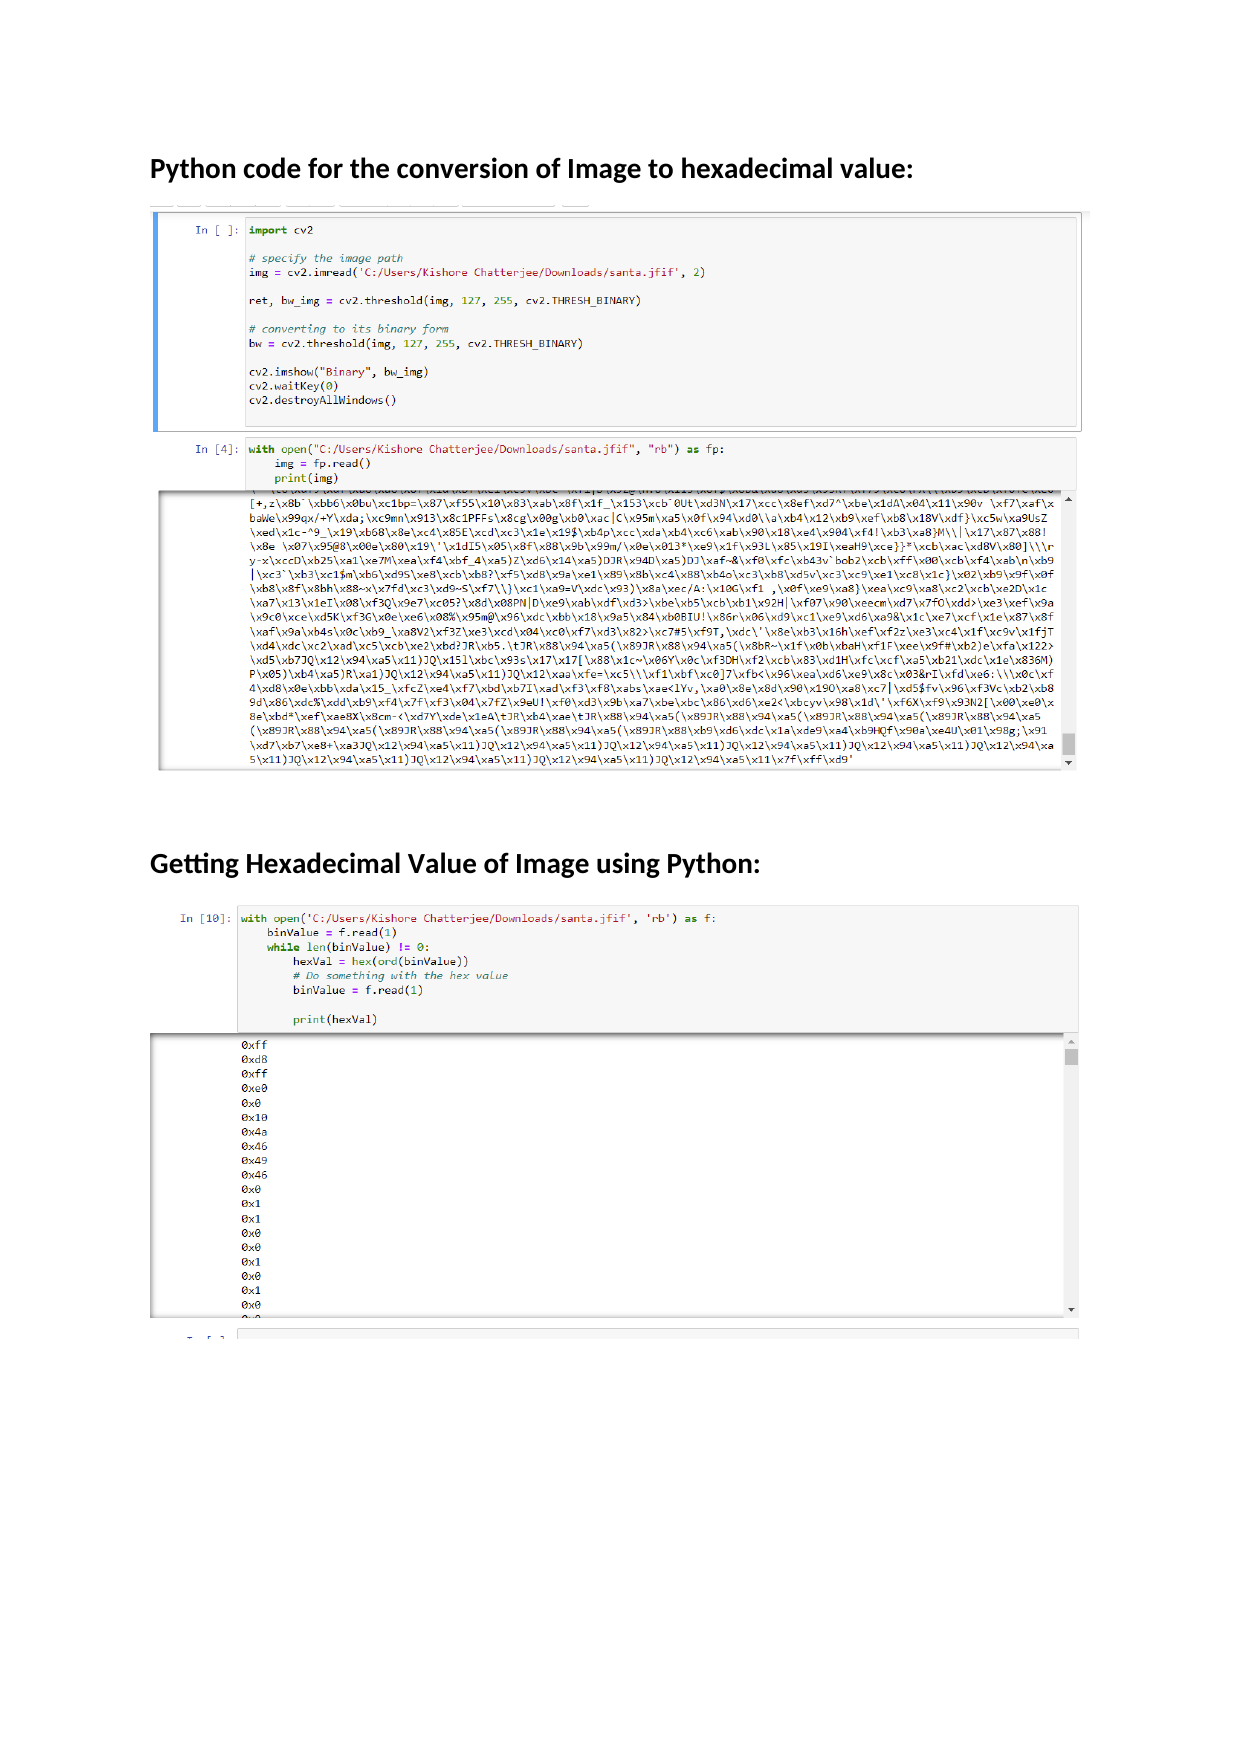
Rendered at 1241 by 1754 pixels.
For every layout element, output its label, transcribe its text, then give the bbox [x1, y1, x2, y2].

text Python code for the conversion of Image to hexadecimal value: [150, 150, 1090, 186]
picture [150, 900, 1091, 1339]
text Getting Hexadecimal Value of Image using Python: [150, 845, 1090, 881]
picture [150, 205, 1091, 771]
